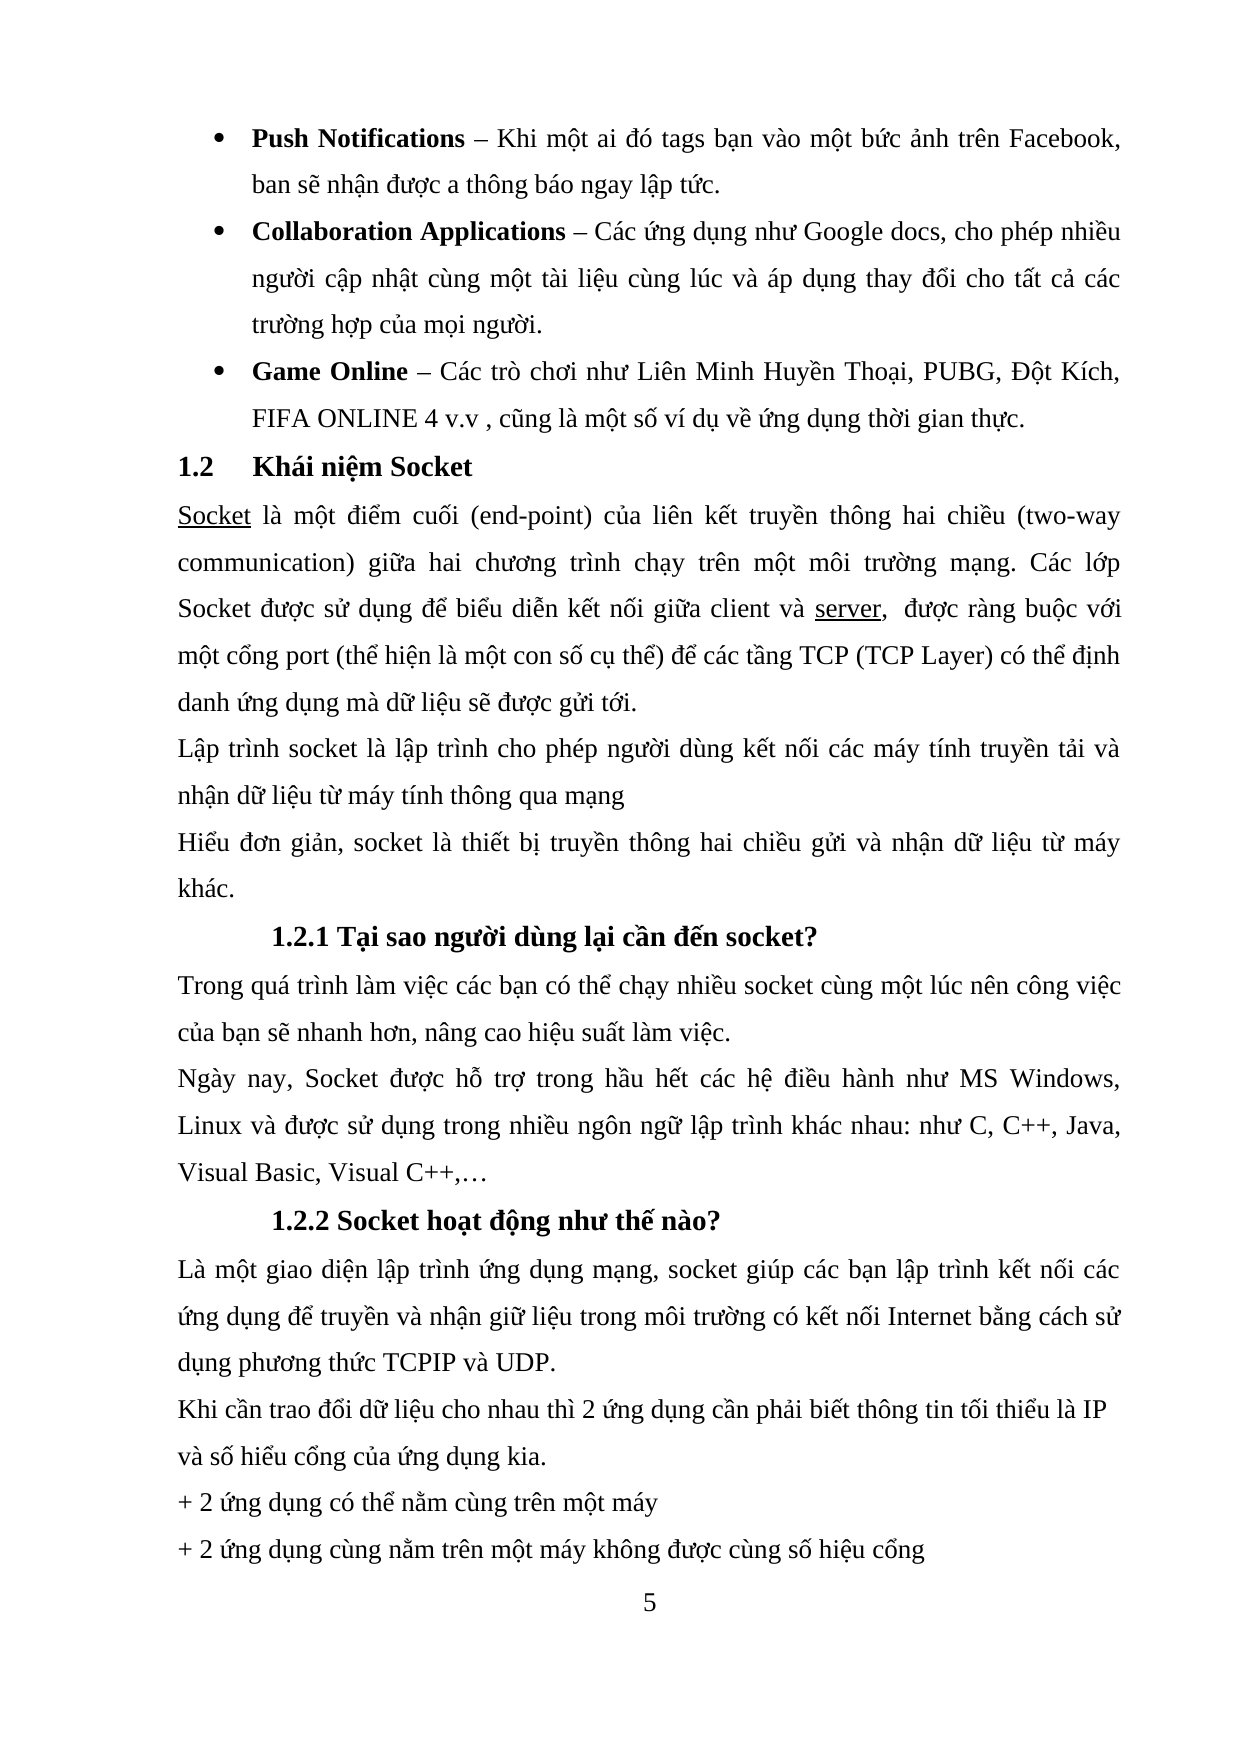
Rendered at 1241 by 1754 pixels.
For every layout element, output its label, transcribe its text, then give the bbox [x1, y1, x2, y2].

text Là một giao diện lập trình ứng dụng mạng, socket giúp các bạn lập trình kết nối các ứng dụng để truyền và nhận giữ liệu trong môi trường có kết nối Internet bằng cách sử dụng phương thức TCPIP và UDP. [177, 1253, 1122, 1377]
text Hiểu đơn giản, socket là thiết bị truyền thông hai chiều gửi và nhận dữ liệu từ máy khác. [177, 826, 1122, 903]
text Ngày nay, Socket được hỗ trợ trong hầu hết các hệ điều hành như MS Windows, Linux và được sử dụng trong nhiều ngôn ngữ lập trình khác nhau: như C, C++, Java, Visual Basic, Visual C++,… [177, 1063, 1122, 1187]
text Socket là một điểm cuối (end-point) của liên kết truyền thông hai chiều (two-way communication) giữa hai chương trình chạy trên một môi trường mạng. Các lớp Socket được sử dụng để biểu diễn kết nối giữa client và server, được ràng buộc với một cổng port (thể hiện là một con số cụ thể) để các tầng TCP (TCP Layer) có thể định danh ứng dụng mà dữ liệu sẽ được gửi tới. [177, 499, 1122, 717]
subtitle 1.2.2 Socket hoạt động như thế nào? [252, 1203, 1122, 1236]
list Push Notifications – Khi một ai đó tags bạn vào một bức ảnh trên Facebook, ban sẽ nhận được a thông báo ngay lập tức. [214, 122, 1122, 199]
list Collaboration Applications – Các ứng dụng như Google docs, cho phép nhiều người cập nhật cùng một tài liệu cùng lúc và áp dụng thay đổi cho tất cả các trường hợp của mọi người. [214, 215, 1122, 340]
list Game Online – Các trò chơi như Liên Minh Huyền Thoại, PUBG, Đột Kích, FIFA ONLINE 4 v.v , cũng là một số ví dụ về ứng dụng thời gian thực. [214, 355, 1122, 433]
text Khi cần trao đổi dữ liệu cho nhau thì 2 ứng dụng cần phải biết thông tin tối thiểu là IP và số hiểu cổng của ứng dụng kia. + 2 ứng dụng có thể nằm cùng trên một máy + 2 ứng dụng cùng nằm trên một máy không được cùng số hiệu cổng [177, 1393, 1122, 1564]
subtitle 1.2.1 Tại sao người dùng lại cần đến socket? [252, 919, 1122, 952]
text Trong quá trình làm việc các bạn có thể chạy nhiều socket cùng một lúc nên công việc của bạn sẽ nhanh hơn, nâng cao hiệu suất làm việc. [177, 969, 1122, 1047]
list Khái niệm Socket [177, 449, 1122, 482]
text Lập trình socket là lập trình cho phép người dùng kết nối các máy tính truyền tải và nhận dữ liệu từ máy tính thông qua mạng [177, 732, 1122, 810]
